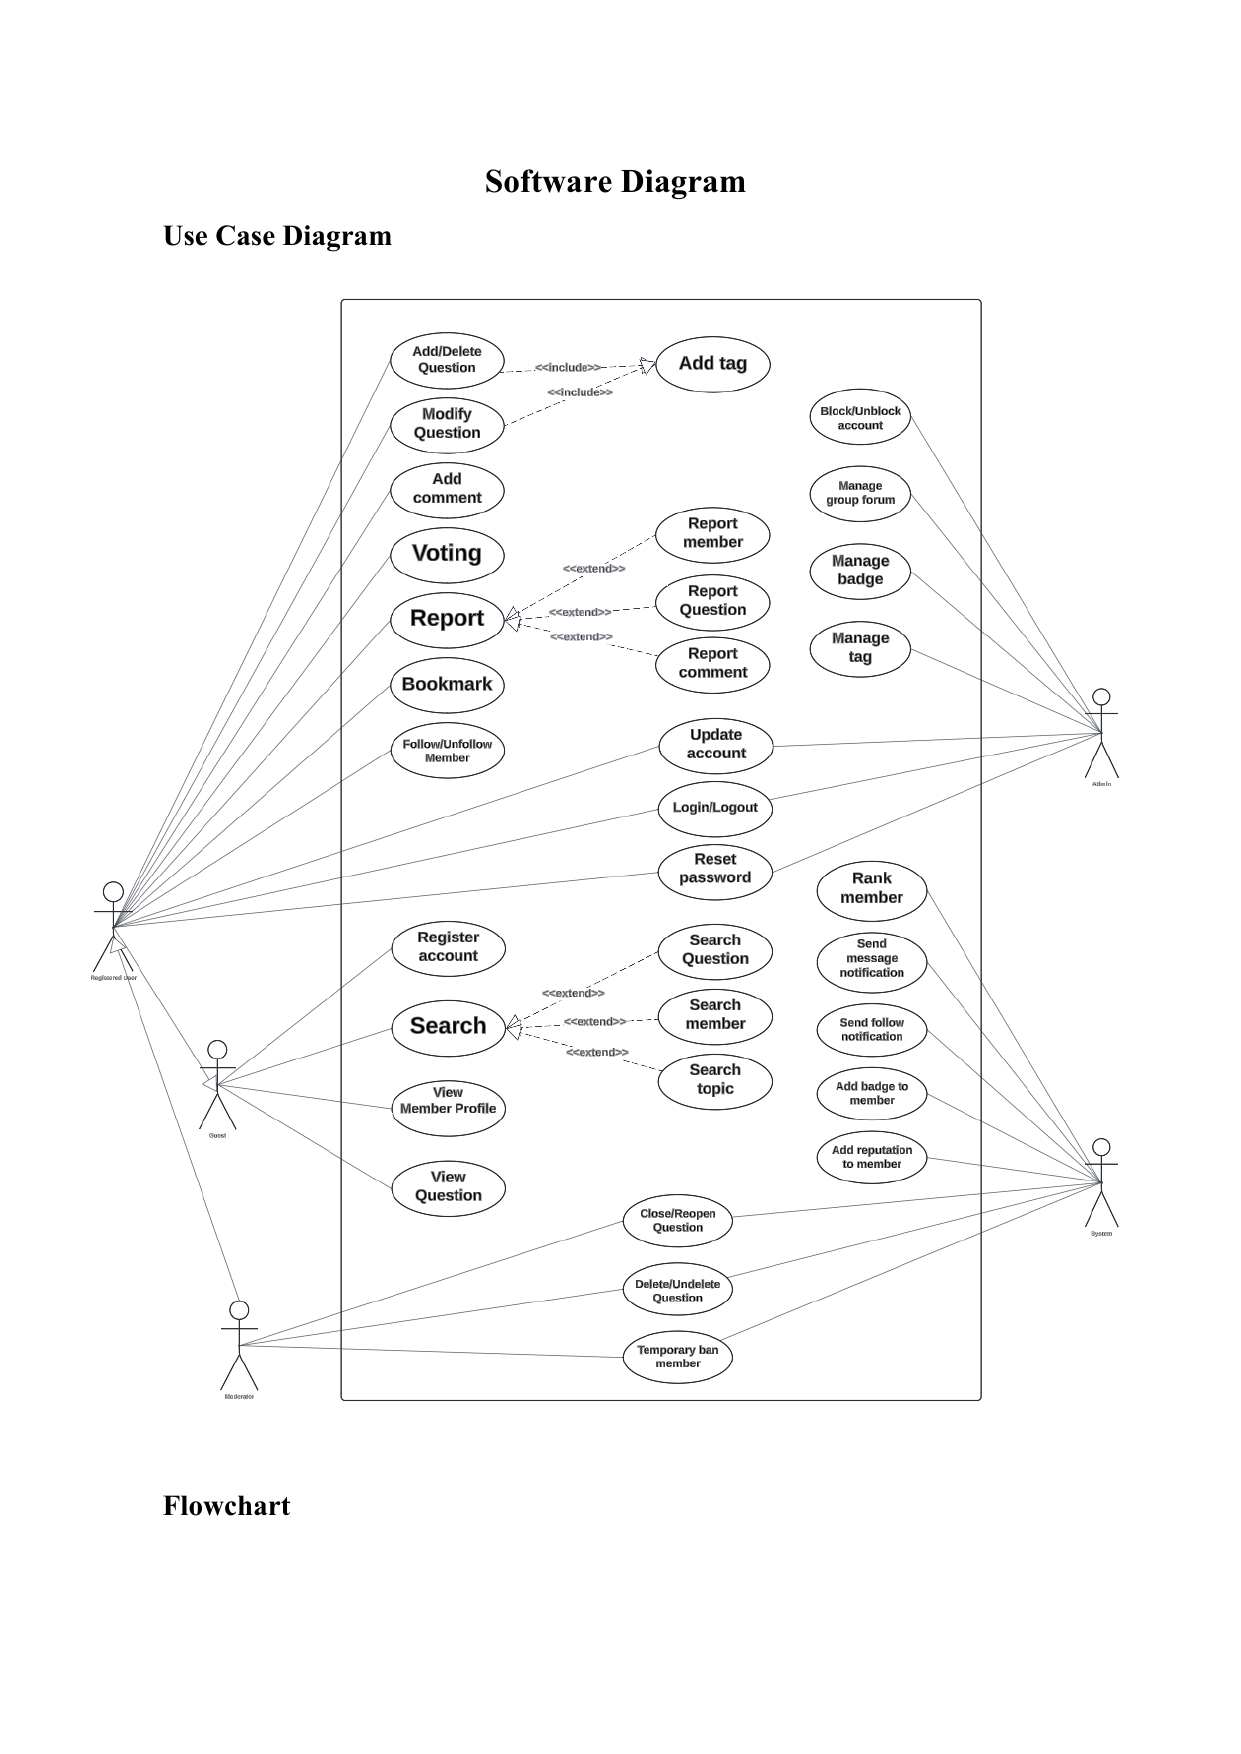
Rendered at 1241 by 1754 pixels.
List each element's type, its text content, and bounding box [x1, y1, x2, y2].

subtitle Software Diagram [141, 162, 1090, 199]
subtitle Flowchart [103, 1489, 1090, 1522]
subtitle Use Case Diagram [103, 219, 1090, 251]
